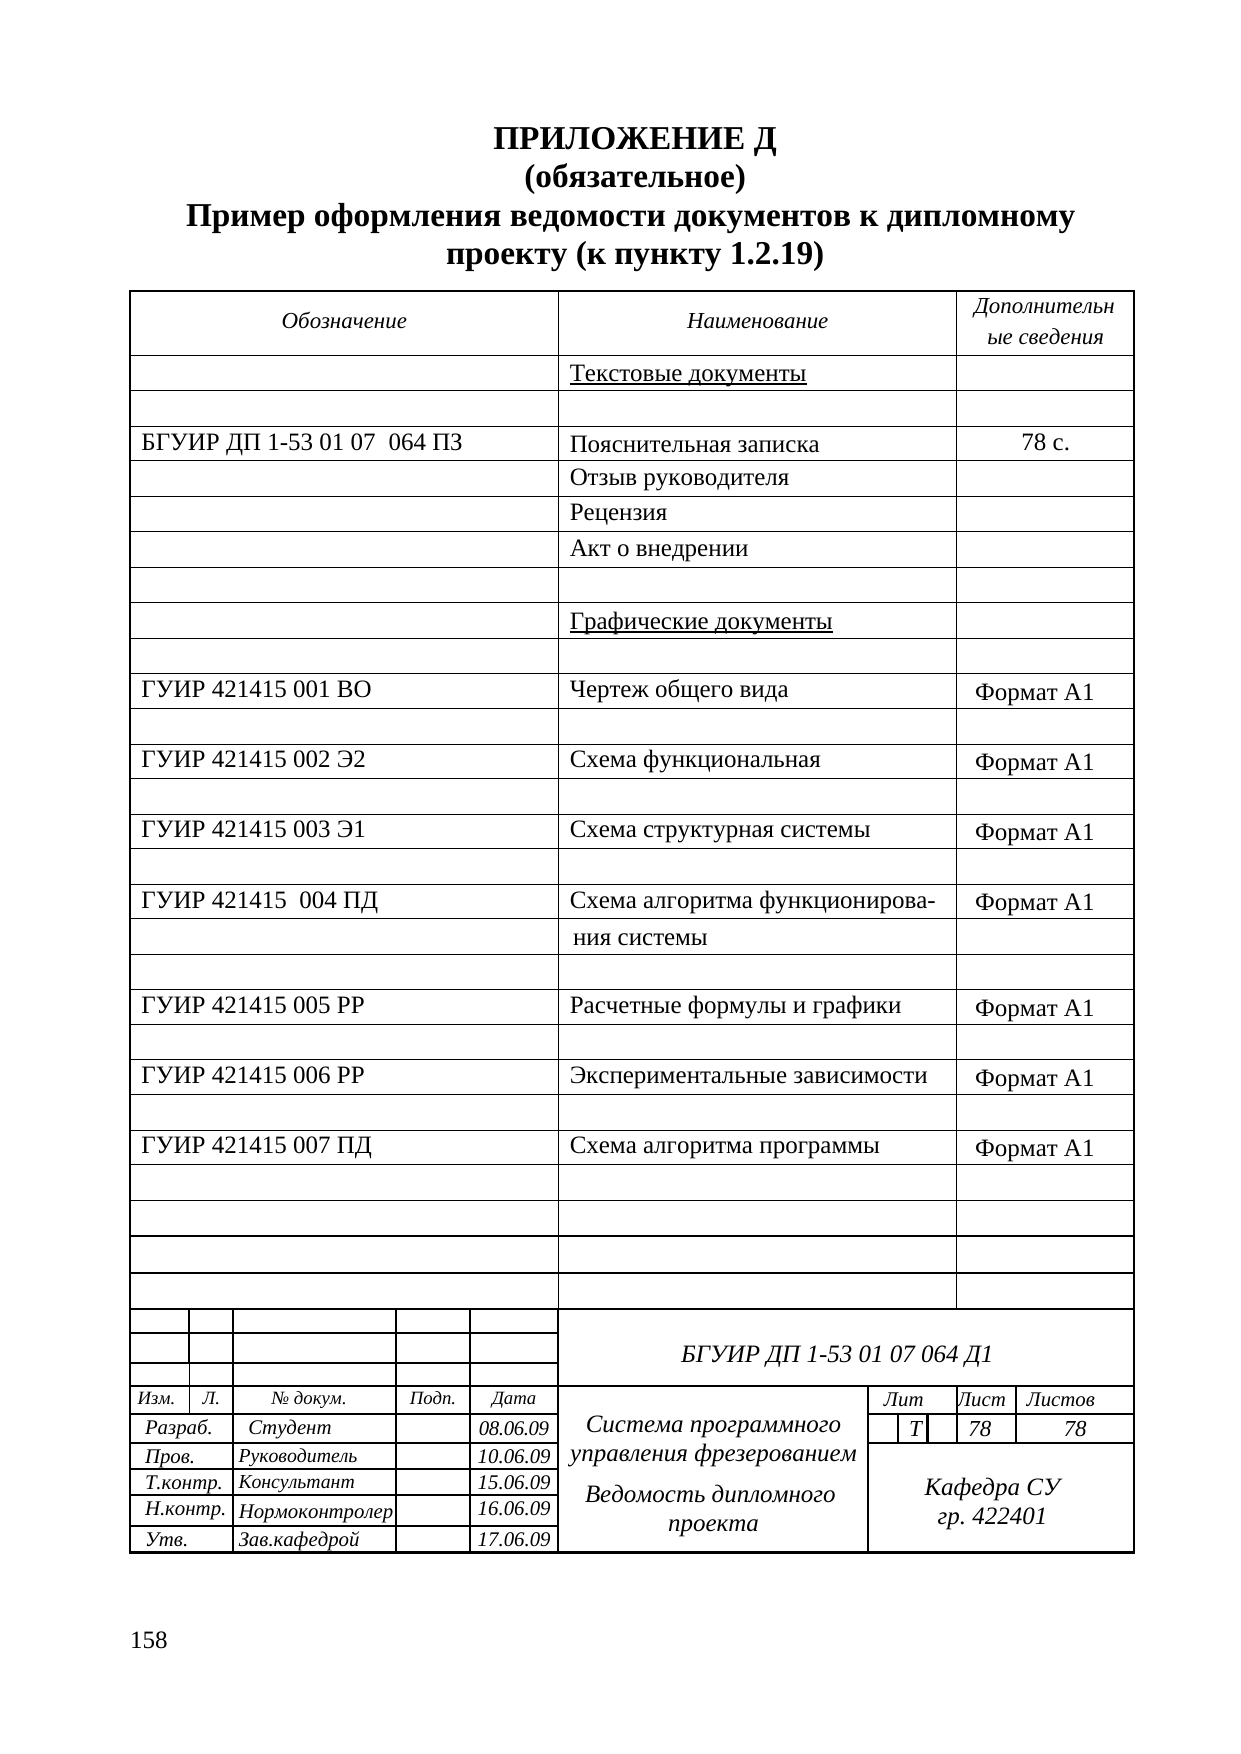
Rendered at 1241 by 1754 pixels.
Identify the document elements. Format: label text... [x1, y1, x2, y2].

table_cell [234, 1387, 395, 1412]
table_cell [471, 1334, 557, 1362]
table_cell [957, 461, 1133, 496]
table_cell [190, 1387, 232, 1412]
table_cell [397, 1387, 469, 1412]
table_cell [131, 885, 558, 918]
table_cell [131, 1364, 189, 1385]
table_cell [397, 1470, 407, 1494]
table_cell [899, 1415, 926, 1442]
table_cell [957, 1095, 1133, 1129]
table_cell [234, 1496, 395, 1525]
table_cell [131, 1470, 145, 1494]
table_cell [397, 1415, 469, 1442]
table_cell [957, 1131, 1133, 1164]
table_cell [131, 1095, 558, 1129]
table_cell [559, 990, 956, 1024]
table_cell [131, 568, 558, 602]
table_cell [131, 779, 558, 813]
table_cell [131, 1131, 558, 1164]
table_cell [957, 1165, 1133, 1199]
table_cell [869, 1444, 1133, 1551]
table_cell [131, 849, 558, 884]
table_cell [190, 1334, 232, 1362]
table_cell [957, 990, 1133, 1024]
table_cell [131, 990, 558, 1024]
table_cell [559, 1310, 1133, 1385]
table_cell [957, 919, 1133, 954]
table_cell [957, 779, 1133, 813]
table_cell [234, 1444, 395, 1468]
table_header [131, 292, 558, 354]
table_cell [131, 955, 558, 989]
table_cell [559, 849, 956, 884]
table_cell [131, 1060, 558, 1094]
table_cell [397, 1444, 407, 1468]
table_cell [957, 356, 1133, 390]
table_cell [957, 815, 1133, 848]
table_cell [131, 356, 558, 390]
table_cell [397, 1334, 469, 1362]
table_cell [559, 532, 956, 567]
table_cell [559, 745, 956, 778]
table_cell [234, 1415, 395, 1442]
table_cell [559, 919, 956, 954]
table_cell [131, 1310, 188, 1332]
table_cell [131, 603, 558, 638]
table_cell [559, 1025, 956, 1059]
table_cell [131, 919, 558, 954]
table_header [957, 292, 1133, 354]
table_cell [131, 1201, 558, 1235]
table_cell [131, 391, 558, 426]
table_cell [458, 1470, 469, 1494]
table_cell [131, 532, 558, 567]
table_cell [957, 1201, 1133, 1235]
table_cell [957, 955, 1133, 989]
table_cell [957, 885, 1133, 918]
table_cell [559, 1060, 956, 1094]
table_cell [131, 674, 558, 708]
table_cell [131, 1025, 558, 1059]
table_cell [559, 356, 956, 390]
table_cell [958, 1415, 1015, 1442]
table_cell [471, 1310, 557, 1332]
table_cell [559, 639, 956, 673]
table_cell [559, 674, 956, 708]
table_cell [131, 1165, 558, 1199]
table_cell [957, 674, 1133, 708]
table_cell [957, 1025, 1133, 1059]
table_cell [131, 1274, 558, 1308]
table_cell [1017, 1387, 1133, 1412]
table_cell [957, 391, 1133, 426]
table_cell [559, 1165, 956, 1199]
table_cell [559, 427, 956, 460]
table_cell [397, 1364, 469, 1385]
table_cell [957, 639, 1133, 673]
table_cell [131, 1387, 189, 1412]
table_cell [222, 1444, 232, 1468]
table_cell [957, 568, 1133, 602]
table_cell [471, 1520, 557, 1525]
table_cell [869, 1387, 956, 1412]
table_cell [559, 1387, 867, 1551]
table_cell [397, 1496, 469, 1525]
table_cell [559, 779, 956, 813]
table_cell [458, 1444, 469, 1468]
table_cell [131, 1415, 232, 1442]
subtitle Приложение Д (обязательное) Пример оформления ведомости документов к дипломному проекту (к пункту 1.2.19) [130, 118, 1140, 271]
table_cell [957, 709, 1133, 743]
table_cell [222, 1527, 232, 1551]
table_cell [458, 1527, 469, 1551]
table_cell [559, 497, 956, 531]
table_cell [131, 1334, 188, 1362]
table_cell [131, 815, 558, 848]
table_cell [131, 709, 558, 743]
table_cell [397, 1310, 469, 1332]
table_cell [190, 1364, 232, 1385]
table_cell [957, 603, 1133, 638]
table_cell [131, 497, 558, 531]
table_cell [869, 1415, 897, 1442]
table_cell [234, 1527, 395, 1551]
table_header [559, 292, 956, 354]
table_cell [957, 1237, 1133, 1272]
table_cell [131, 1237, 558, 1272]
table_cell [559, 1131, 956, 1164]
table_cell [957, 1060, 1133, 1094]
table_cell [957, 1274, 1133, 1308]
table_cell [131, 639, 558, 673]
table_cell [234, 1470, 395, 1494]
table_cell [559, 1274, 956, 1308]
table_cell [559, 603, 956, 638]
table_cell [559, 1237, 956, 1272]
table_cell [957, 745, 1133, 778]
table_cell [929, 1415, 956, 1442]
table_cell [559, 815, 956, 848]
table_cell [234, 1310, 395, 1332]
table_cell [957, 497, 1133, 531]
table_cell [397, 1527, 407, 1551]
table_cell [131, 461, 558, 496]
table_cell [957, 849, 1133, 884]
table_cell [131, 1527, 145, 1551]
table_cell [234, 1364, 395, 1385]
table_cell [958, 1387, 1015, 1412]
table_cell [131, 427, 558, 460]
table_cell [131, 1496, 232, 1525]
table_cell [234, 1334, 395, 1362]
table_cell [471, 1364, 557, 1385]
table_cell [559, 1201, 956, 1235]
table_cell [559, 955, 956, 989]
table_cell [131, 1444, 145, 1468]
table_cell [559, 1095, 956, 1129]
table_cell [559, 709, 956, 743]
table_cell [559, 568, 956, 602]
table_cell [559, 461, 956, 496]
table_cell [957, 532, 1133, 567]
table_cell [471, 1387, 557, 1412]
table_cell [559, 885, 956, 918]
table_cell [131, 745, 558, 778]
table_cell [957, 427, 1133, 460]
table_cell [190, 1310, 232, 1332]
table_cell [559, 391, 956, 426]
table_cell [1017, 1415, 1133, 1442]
